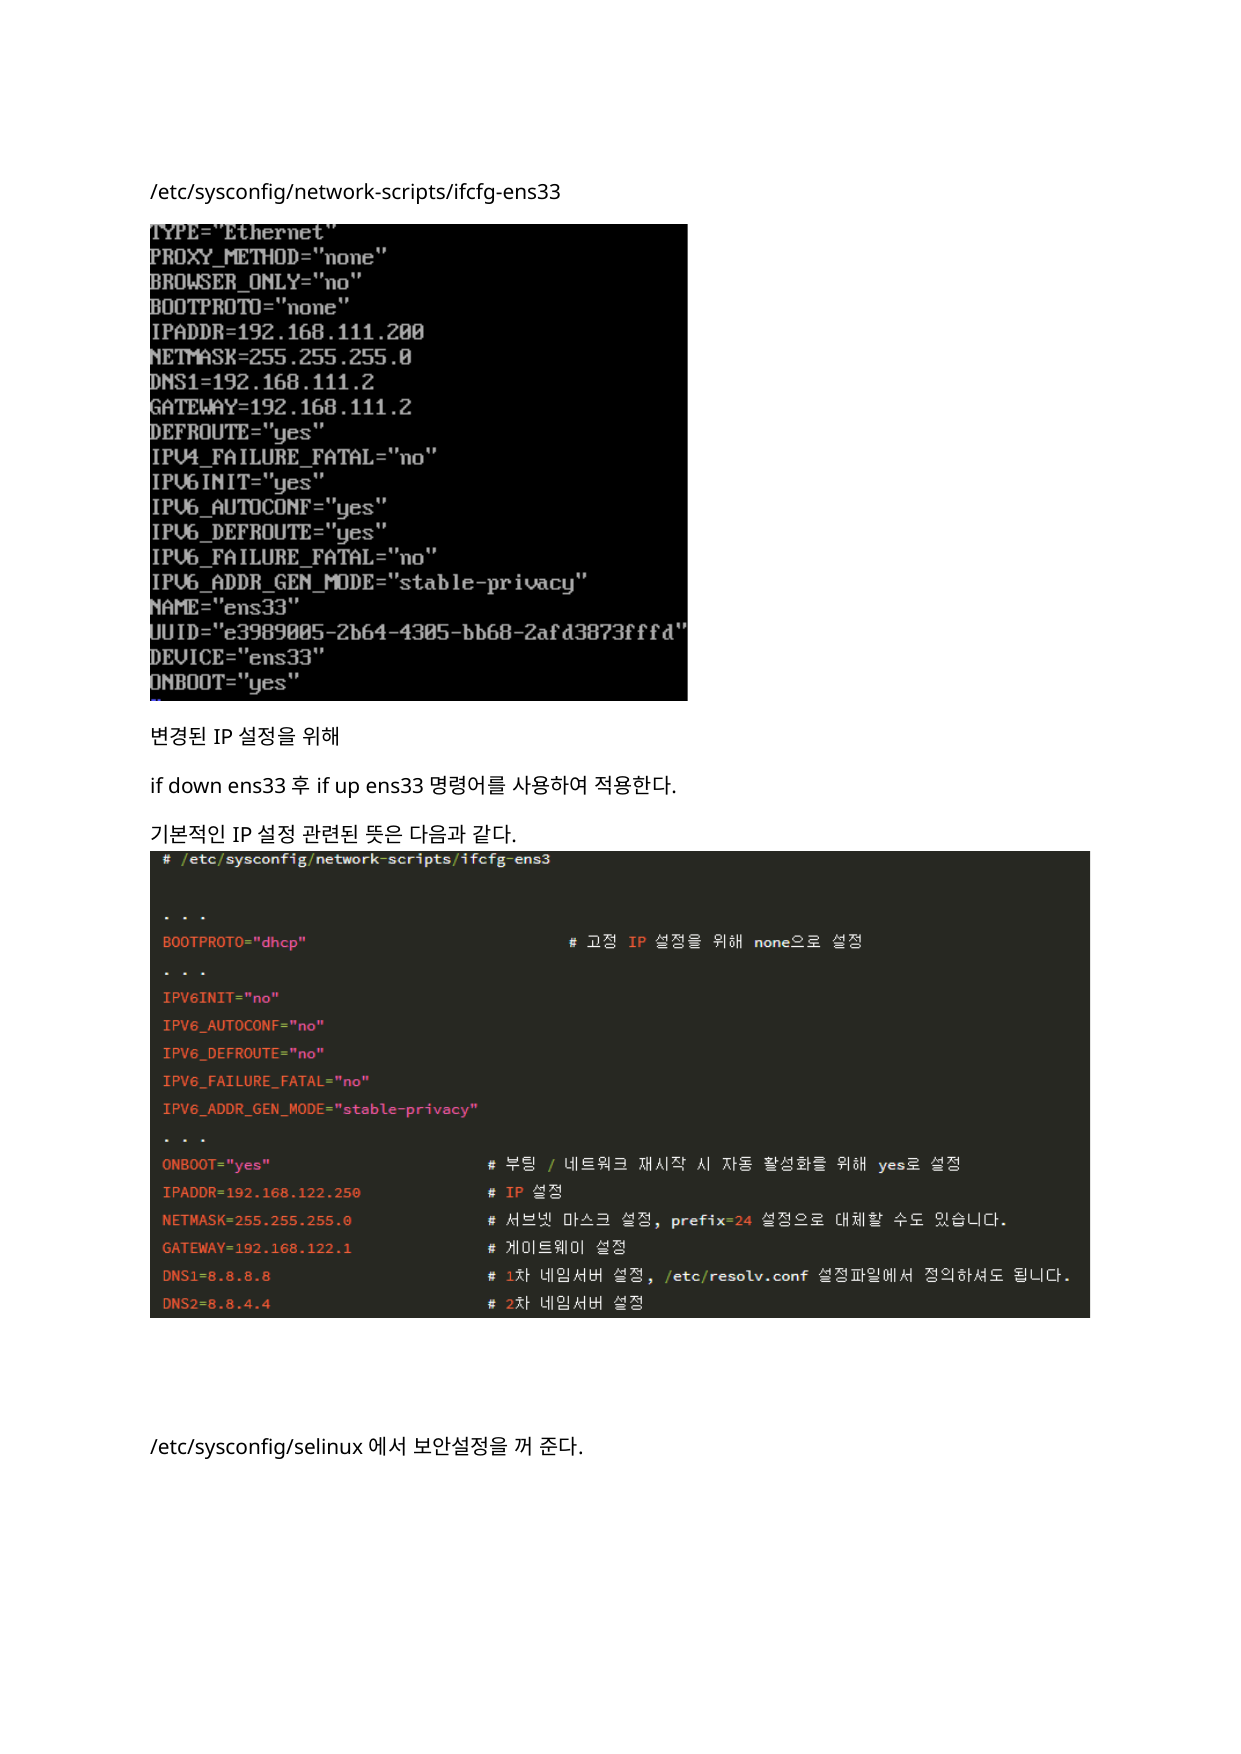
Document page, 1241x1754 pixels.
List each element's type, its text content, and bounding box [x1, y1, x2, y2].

text if down ens33 후 if up ens33 명령어를 사용하여 적용한다. [150, 769, 1090, 799]
picture [150, 851, 1091, 1318]
text /etc/sysconfig/network-scripts/ifcfg-ens33 [150, 177, 1090, 206]
text /etc/sysconfig/selinux 에서 보안설정을 꺼 준다. [150, 1431, 1090, 1461]
text 기본적인 IP 설정 관련된 뜻은 다음과 같다. [150, 819, 1090, 851]
picture [150, 224, 688, 701]
text 변경된 IP 설정을 위해 [150, 720, 1090, 750]
